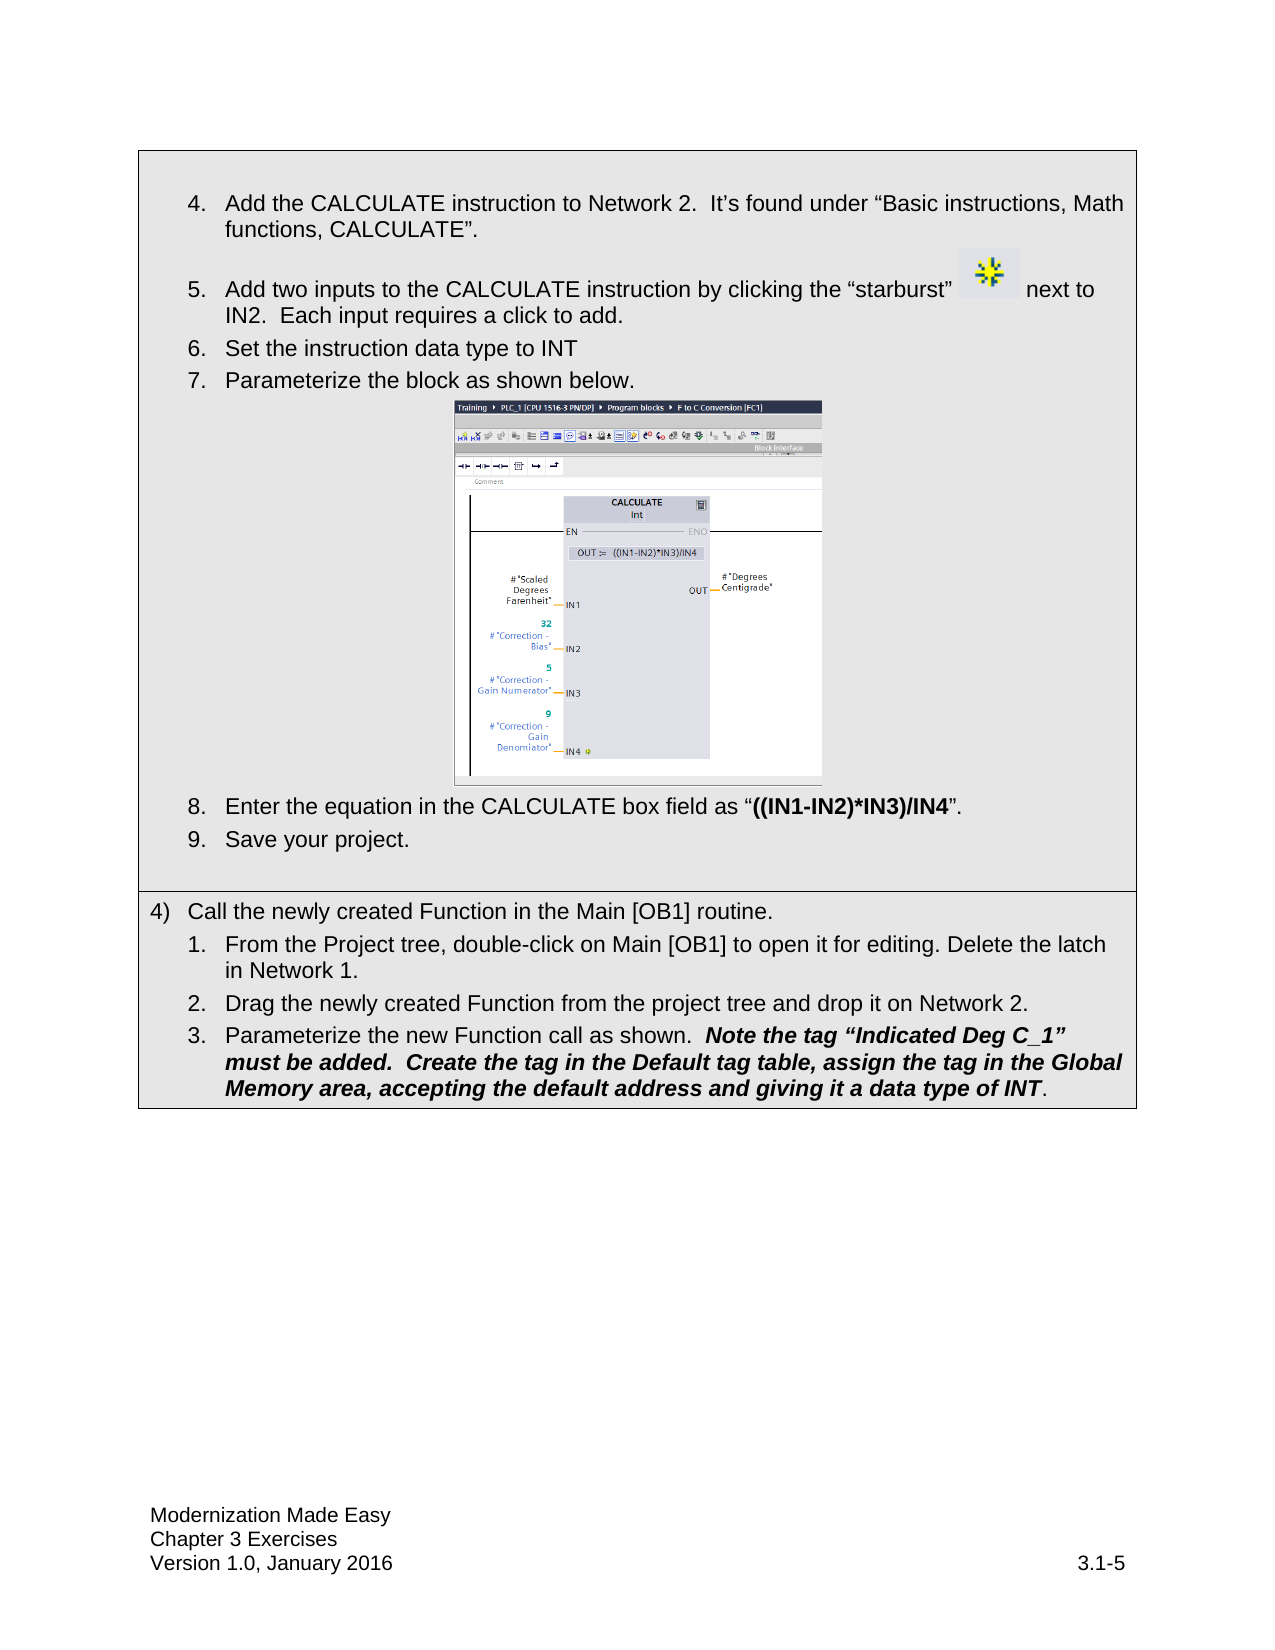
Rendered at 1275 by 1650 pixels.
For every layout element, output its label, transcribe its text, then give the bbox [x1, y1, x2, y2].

picture [958, 248, 1020, 298]
picture [453, 400, 822, 787]
table_cell Call the newly created Function in the Main [OB1] routine. From the Project tree, double-click on Main [OB1] to open it for editing. Delete the latch in Network 1. Drag the newly created Function from the project tree and drop it on Network 2. Parameterize the new Function call as shown. Note the tag “Indicated Deg C_1” must be added. Create the tag in the Default tag table, assign the tag in the Global Memory area, accepting the default address and giving it a data type of INT. Download the program changes to the PLC. From the Project tree, select the Program blocks folder of PLC_1. Click the “Download” button to download the changes. The Load preview dialog box will appear, informing you of what actions are about to be executed. Open the Main [OB1] routine, then select the “Monitor” button. Adjust the potentiometer as desired and observe the operation. Add a second call of the new function. Stop the Monitor operation in progress to allow for program editing. From the Project tree, add a second call of F to C Conversion to Network 3. Parameterize the new call as shown below. Note you will need to add a second indication tag as before with the name as shown below. Add it to the Default tag table with data type INT. Accept the default Global memory address. Download your changes and test. Monitor a specific instance of a reusable block Now that we’re using a block multiple times, it is necessary to specify which instance you’d like to monitor. From the Project tree, open F to C Conversion [FC1] for editing. Enable the monitor function. Change the values of both potentiometers. Note the data being displayed only changes with one potentiometer, and we’re not really sure which one is changing. To define which call you’d like to monitor, the “Call environment” must be defined. This is done using the “Call environment” tab of the Task cards. Click the “Change” button. In the dialog that appears, each call of the function is listed. Select “Call environment”, then click which instance you’d like to monitor. Verify that each potentiometer’s operation can be observed. In the S7-1500, you can also simply open the instance you’d like to view from the calling block. Save your project. This completes exercise 3.1 [139, 892, 1136, 1108]
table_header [139, 151, 1136, 891]
